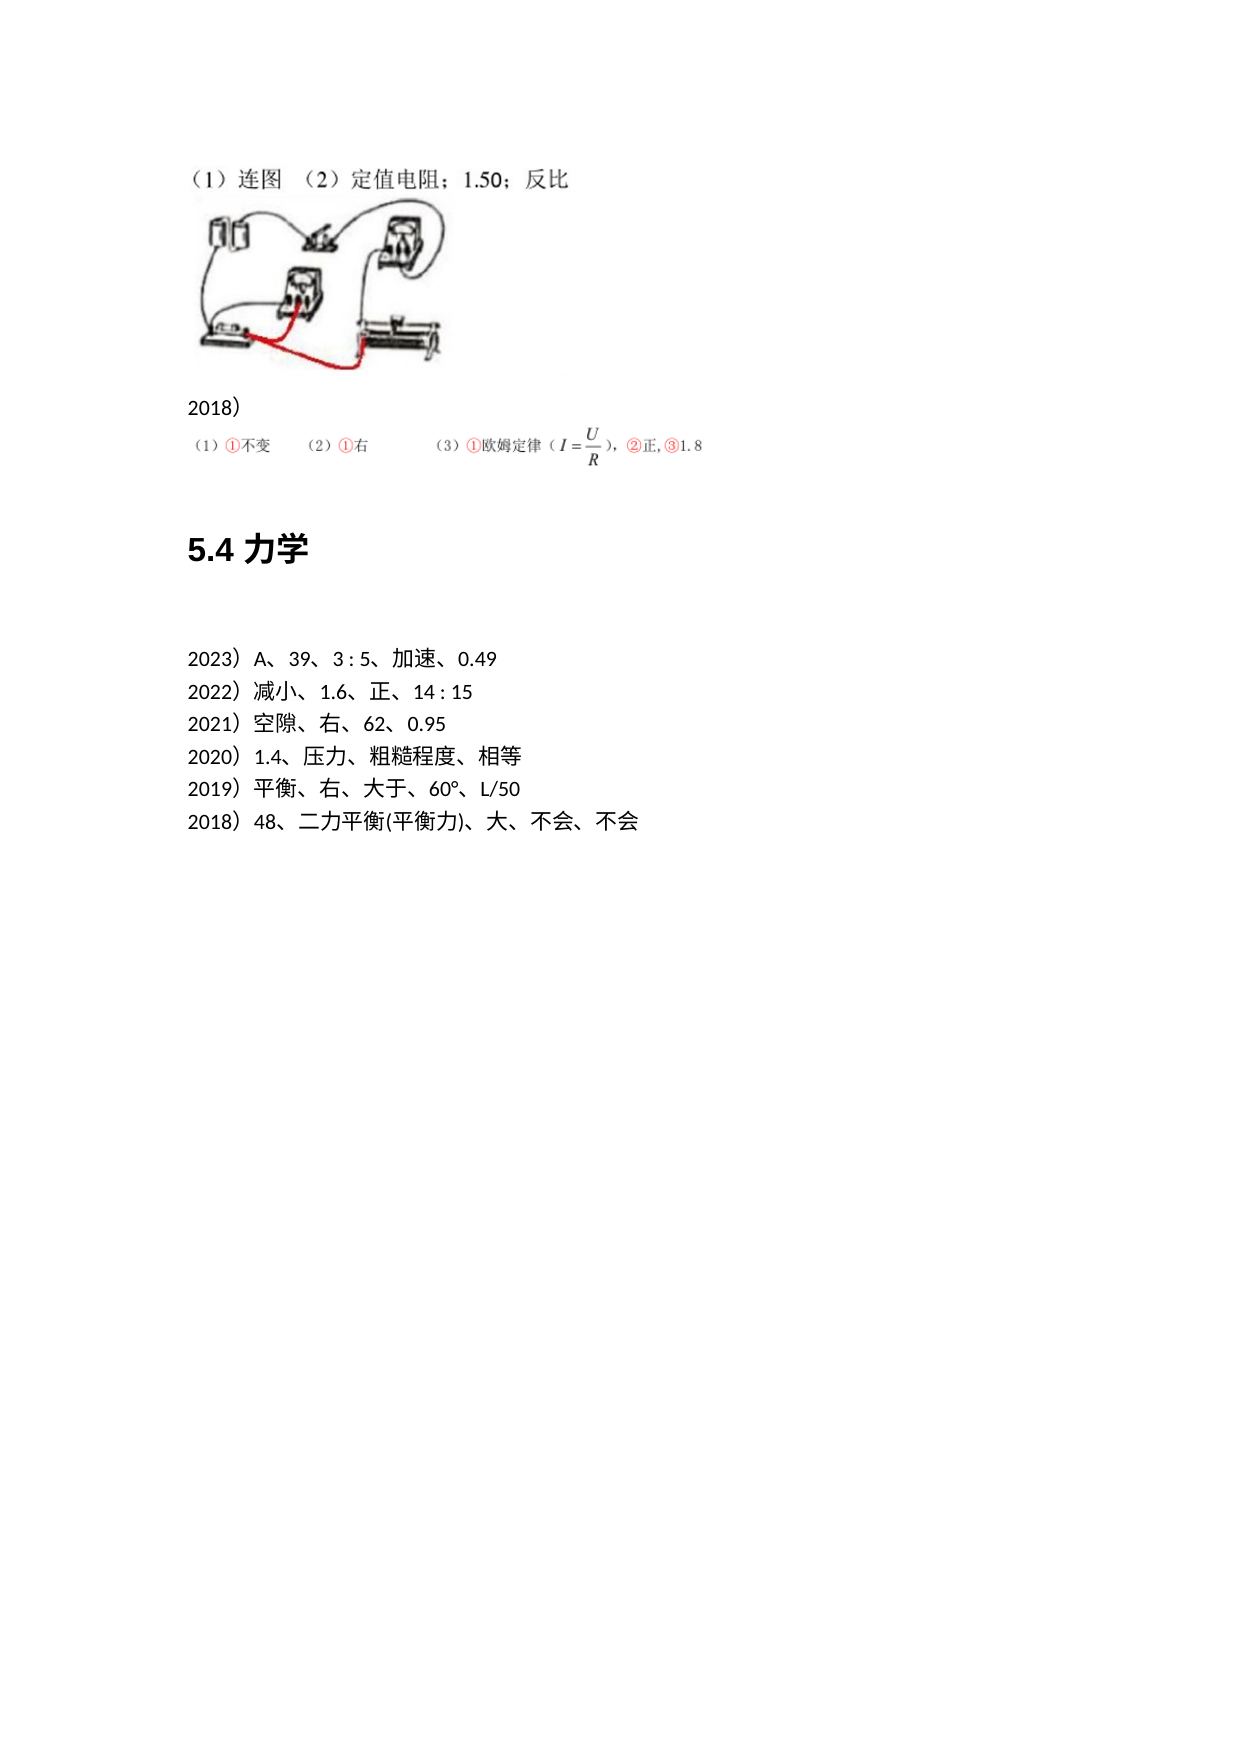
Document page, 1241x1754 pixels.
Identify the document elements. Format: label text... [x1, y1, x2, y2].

list 2018） [187, 389, 1053, 422]
text 2022）减小、1.6、正、14 : 15 [187, 673, 1053, 706]
picture [187, 162, 575, 376]
picture [187, 422, 711, 471]
subtitle 5.4 力学 [187, 514, 1053, 579]
text 2020）1.4、压力、粗糙程度、相等 [187, 738, 1053, 771]
text 2019）平衡、右、大于、60°、L/50 [187, 771, 1053, 803]
text 2021）空隙、右、62、0.95 [187, 706, 1053, 738]
text 2018）48、二力平衡(平衡力)、大、不会、不会 [187, 803, 1053, 836]
text 2023）A、39、3 : 5、加速、0.49 [187, 641, 1053, 673]
